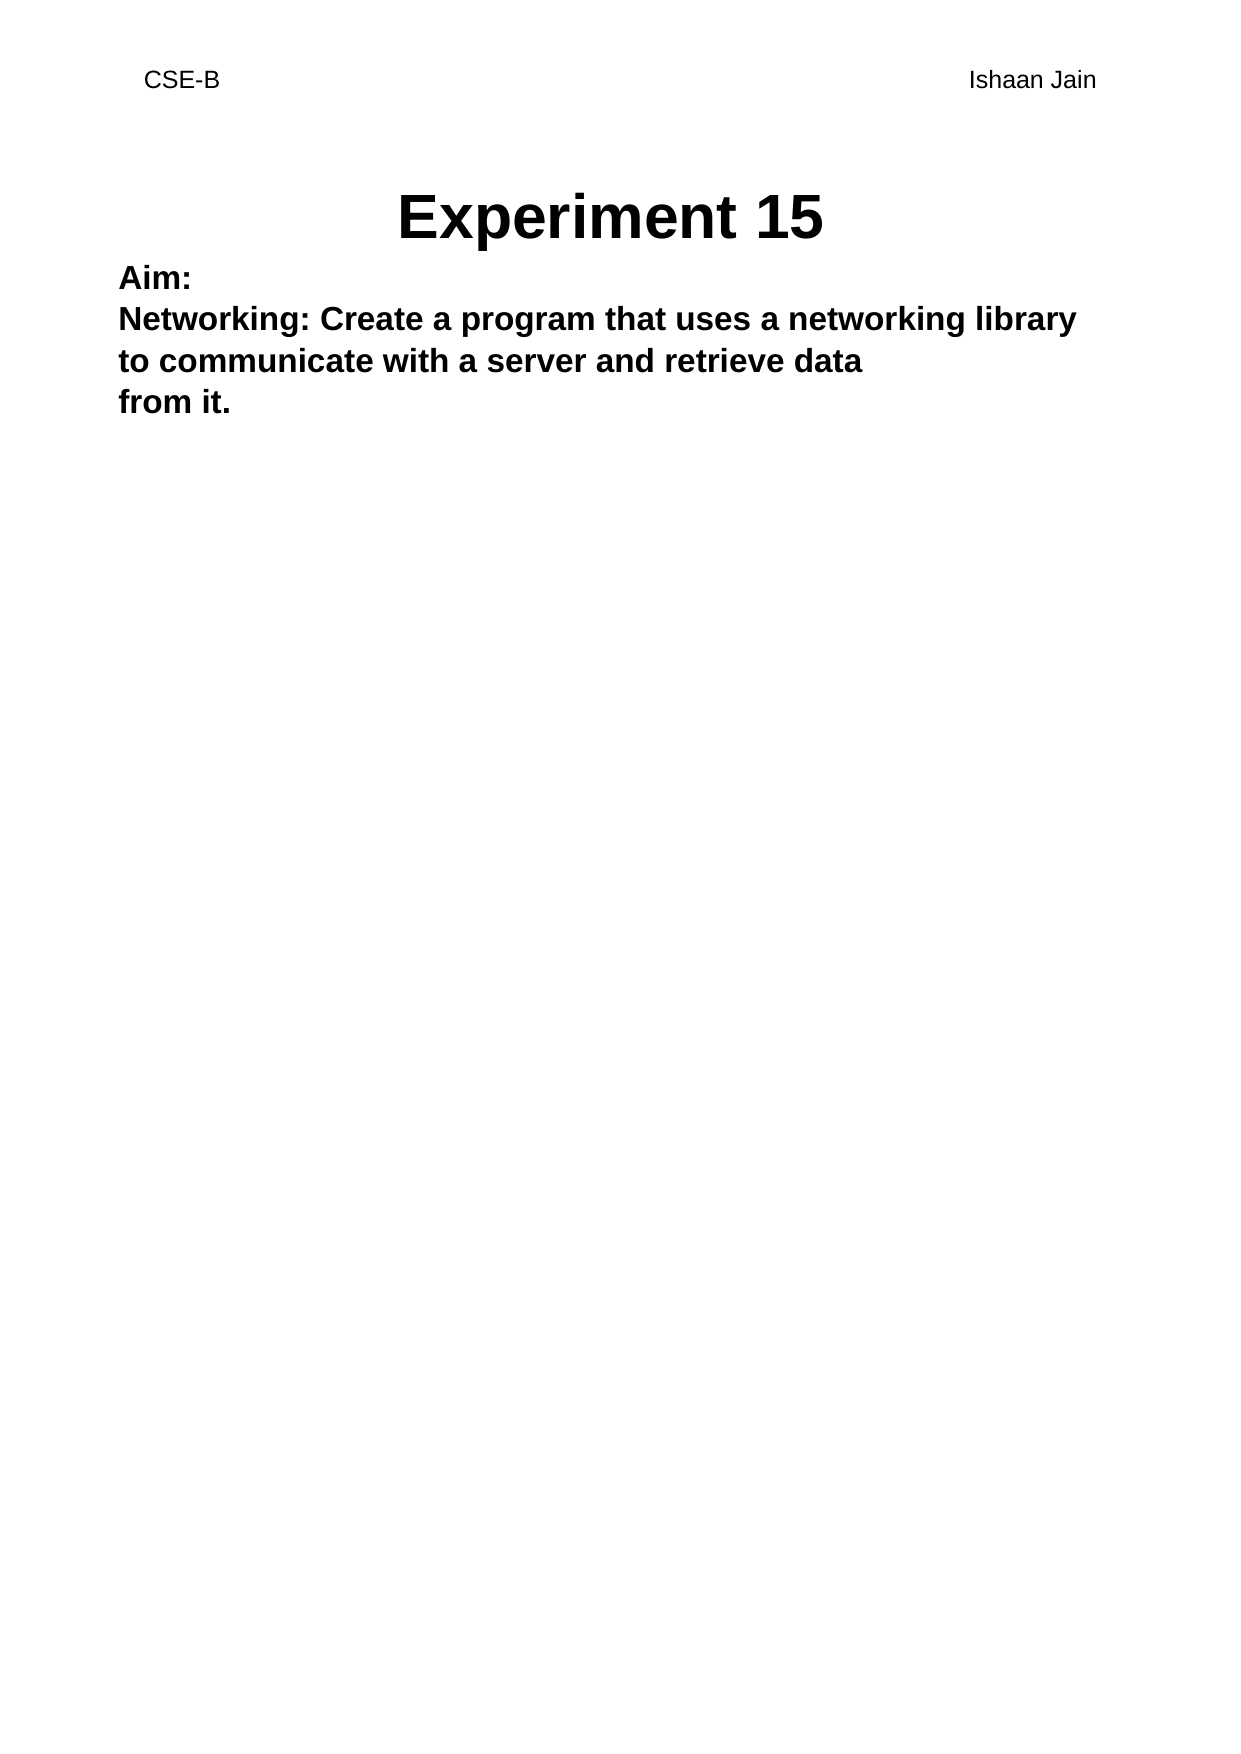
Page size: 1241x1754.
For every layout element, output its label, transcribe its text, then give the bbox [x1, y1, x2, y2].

text Aim: [118, 258, 1093, 296]
text Experiment 15 [129, 180, 1093, 252]
text Networking: Create a program that uses a networking library to communicate with a server and retrieve data [118, 299, 1093, 379]
text from it. [118, 382, 1093, 421]
